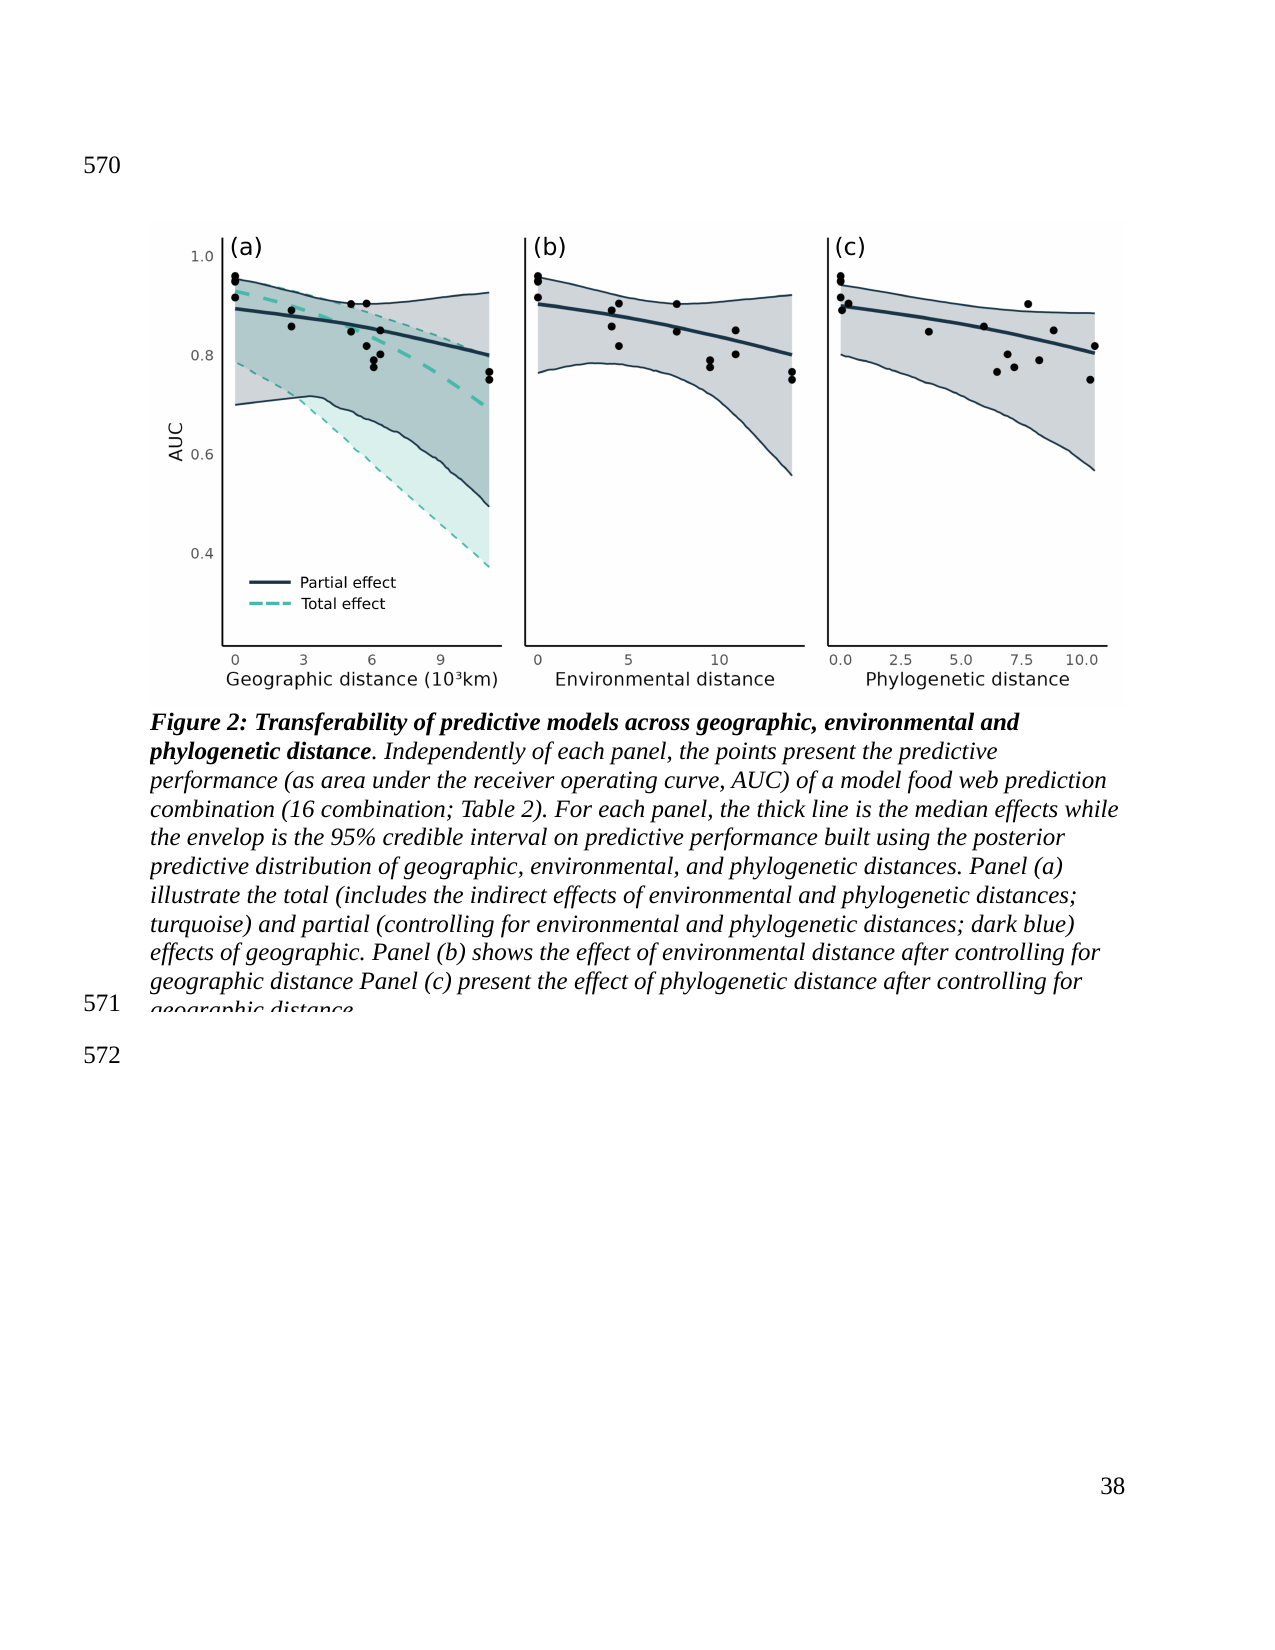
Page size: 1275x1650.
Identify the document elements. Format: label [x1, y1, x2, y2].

picture [150, 220, 1125, 708]
